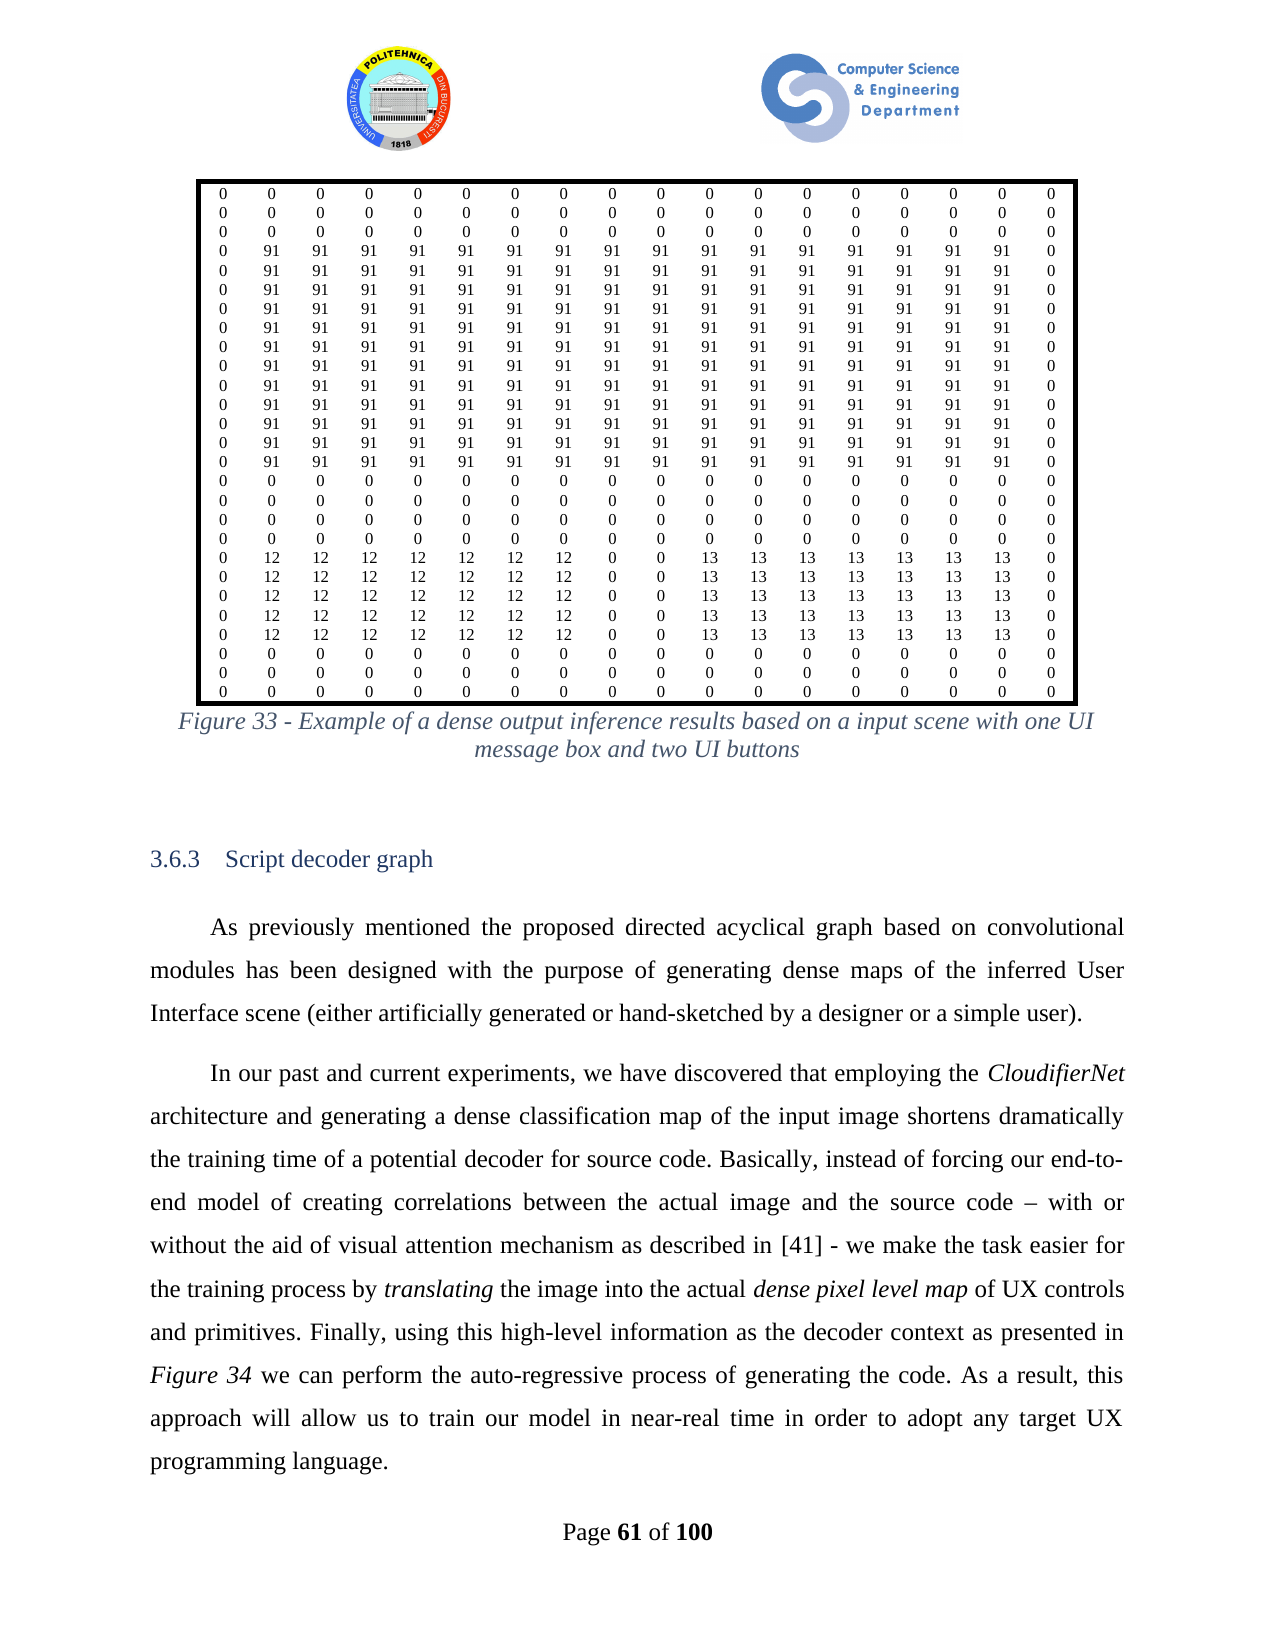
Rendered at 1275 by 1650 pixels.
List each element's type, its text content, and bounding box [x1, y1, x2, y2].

text In our past and current experiments, we have discovered that employing the CloudifierNet architecture and generating a dense classification map of the input image shortens dramatically the training time of a potential decoder for source code. Basically, instead of forcing our end-to-end model of creating correlations between the actual image and the source code – with or without the aid of visual attention mechanism as described in - we make the task easier for the training process by translating the image into the actual dense pixel level map of UX controls and primitives. Finally, using this high-level information as the decoder context as presented in Figure 33 we can perform the auto-regressive process of generating the code. As a result, this approach will allow us to train our model in near-real time in order to adopt any target UX programming language. [150, 1058, 1125, 1475]
subtitle Script decoder graph [150, 844, 1125, 873]
text As previously mentioned the proposed directed acyclical graph based on convolutional modules has been designed with the purpose of generating dense maps of the inferred User Interface scene (either artificially generated or hand-sketched by a designer or a simple user). [150, 912, 1125, 1027]
picture [760, 53, 963, 144]
picture [346, 46, 451, 151]
